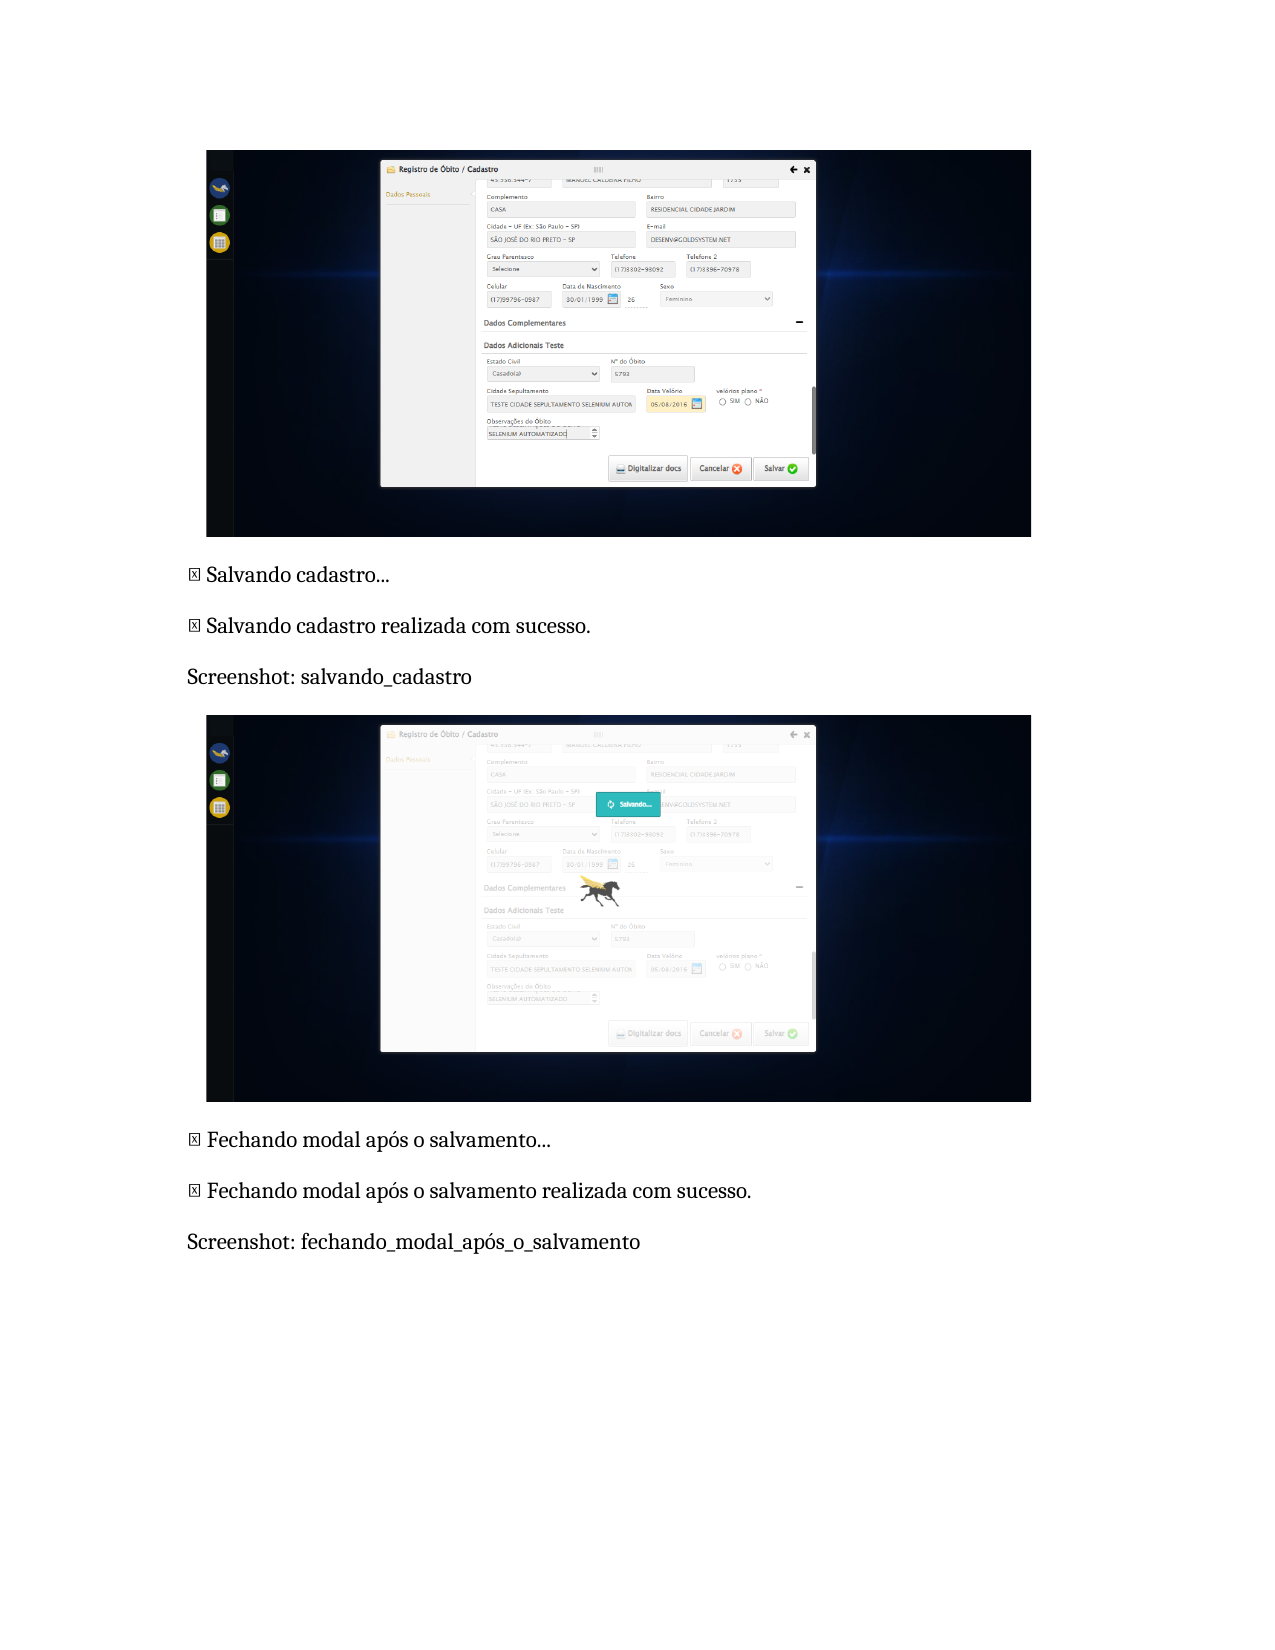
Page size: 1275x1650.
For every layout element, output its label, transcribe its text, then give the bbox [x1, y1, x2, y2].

text ✅ Salvando cadastro realizada com sucesso. [187, 613, 1087, 639]
picture [206, 715, 1032, 1102]
picture [206, 150, 1032, 537]
text 🔄 Salvando cadastro... [187, 562, 1087, 588]
text 🔄 Fechando modal após o salvamento... [187, 1127, 1087, 1153]
text Screenshot: salvando_cadastro [187, 664, 1087, 690]
text Screenshot: fechando_modal_após_o_salvamento [187, 1229, 1087, 1255]
text ✅ Fechando modal após o salvamento realizada com sucesso. [187, 1178, 1087, 1204]
